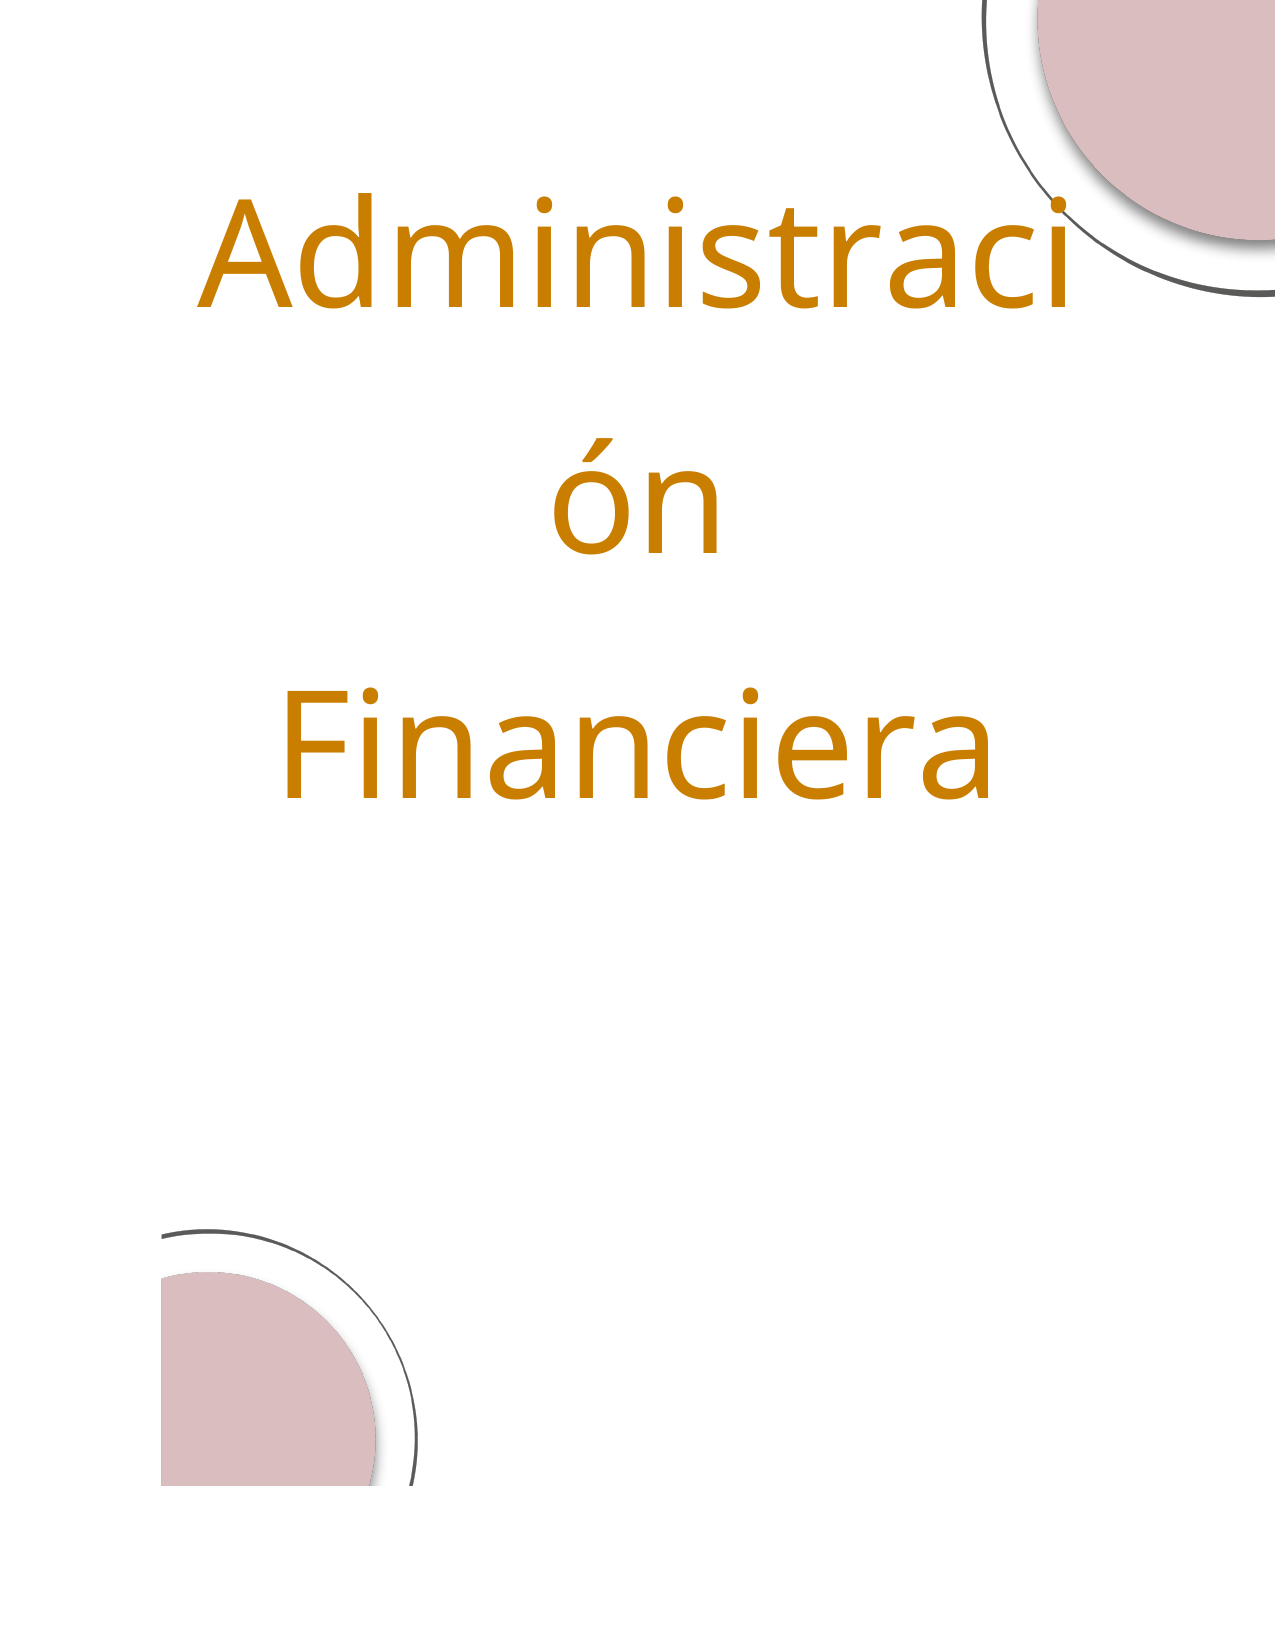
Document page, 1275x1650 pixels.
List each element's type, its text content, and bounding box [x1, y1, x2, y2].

picture [152, 1226, 422, 1493]
text Administración Financiera [177, 148, 1098, 842]
picture [968, 0, 1275, 300]
